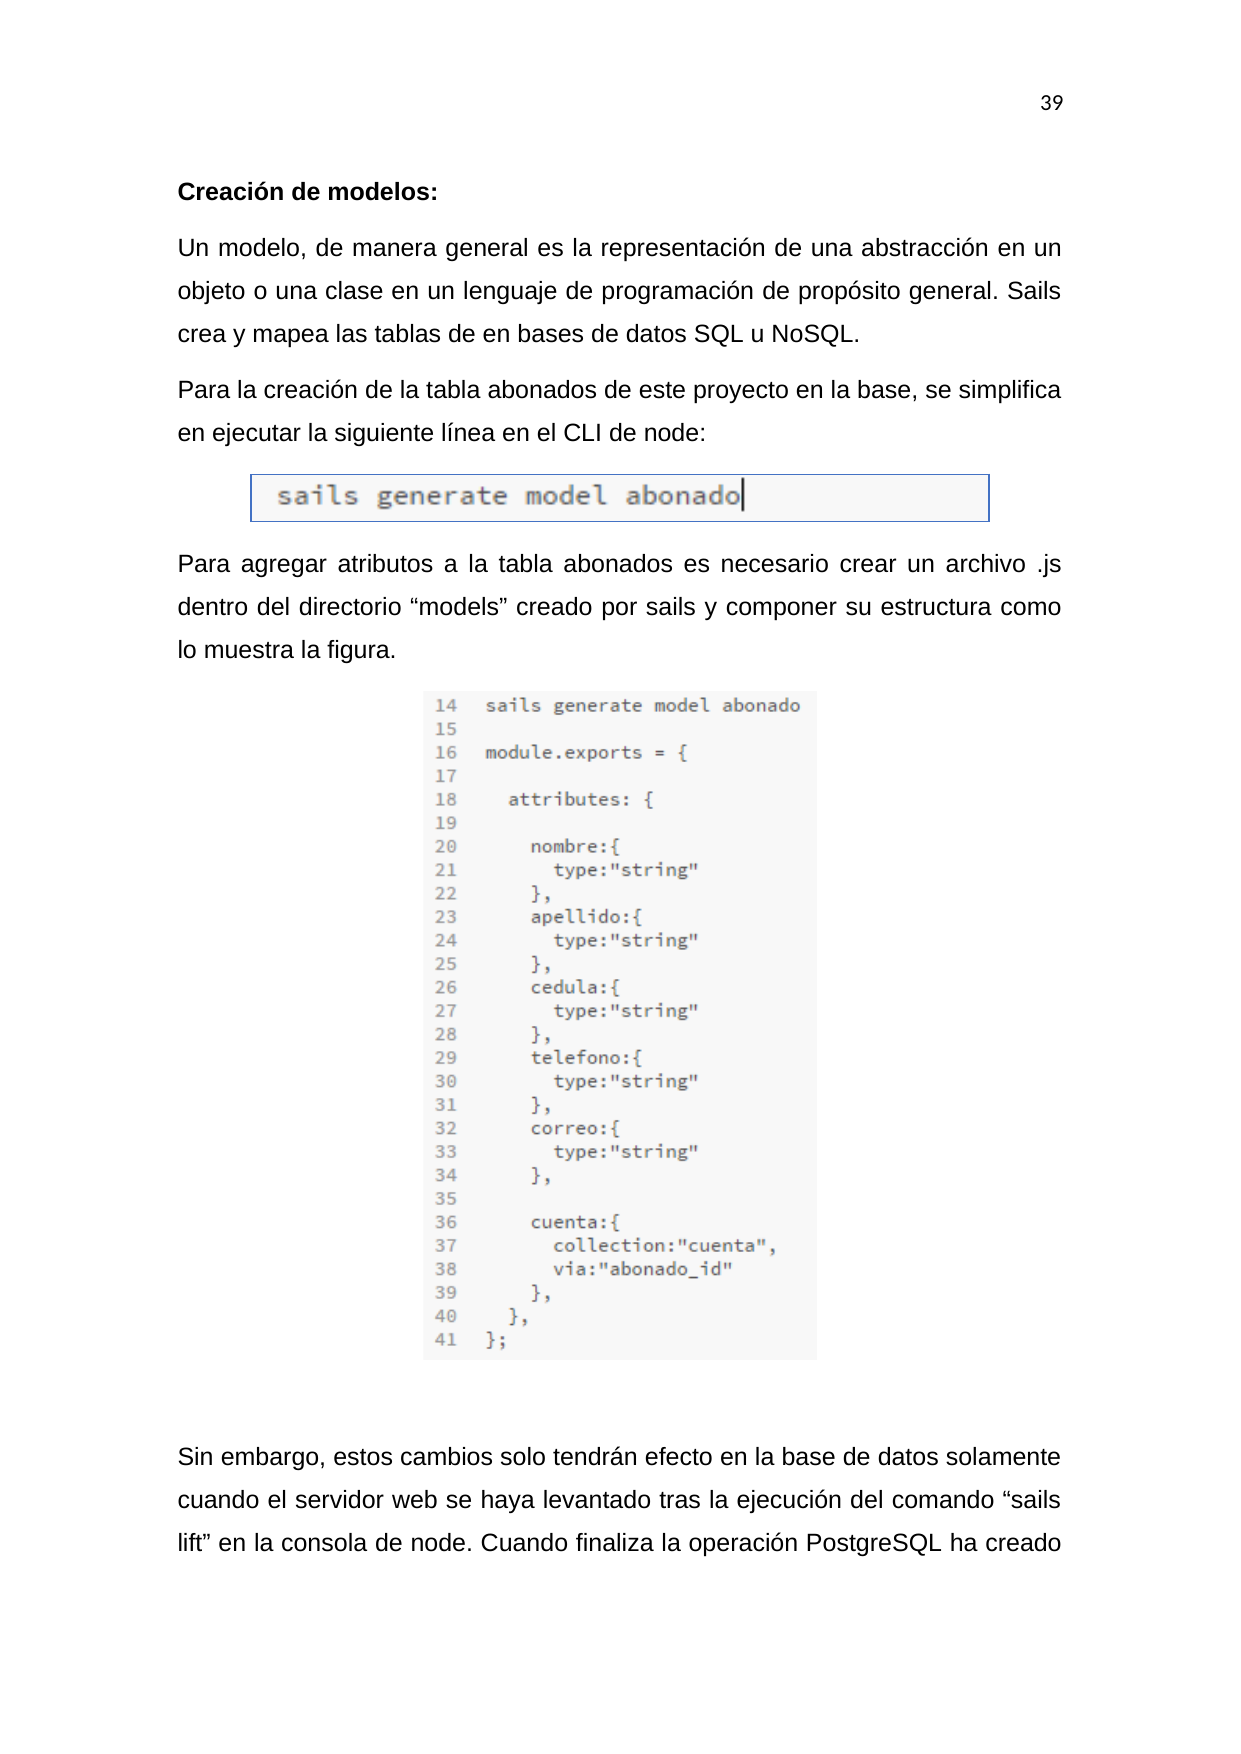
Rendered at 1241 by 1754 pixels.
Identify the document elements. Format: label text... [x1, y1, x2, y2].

text Un modelo, de manera general es la representación de una abstracción en un objeto o una clase en un lenguaje de programación de propósito general. Sails crea y mapea las tablas de en bases de datos SQL u NoSQL. [177, 233, 1063, 348]
picture [252, 475, 988, 521]
picture [423, 691, 817, 1360]
text Creación de modelos: [177, 177, 1063, 206]
text Para agregar atributos a la tabla abonados es necesario crear un archivo .js dentro del directorio “models” creado por sails y componer su estructura como lo muestra la figura. [177, 549, 1063, 664]
text Para la creación de la tabla abonados de este proyecto en la base, se simplifica en ejecutar la siguiente línea en el CLI de node: [177, 375, 1063, 447]
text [177, 1442, 1063, 1557]
